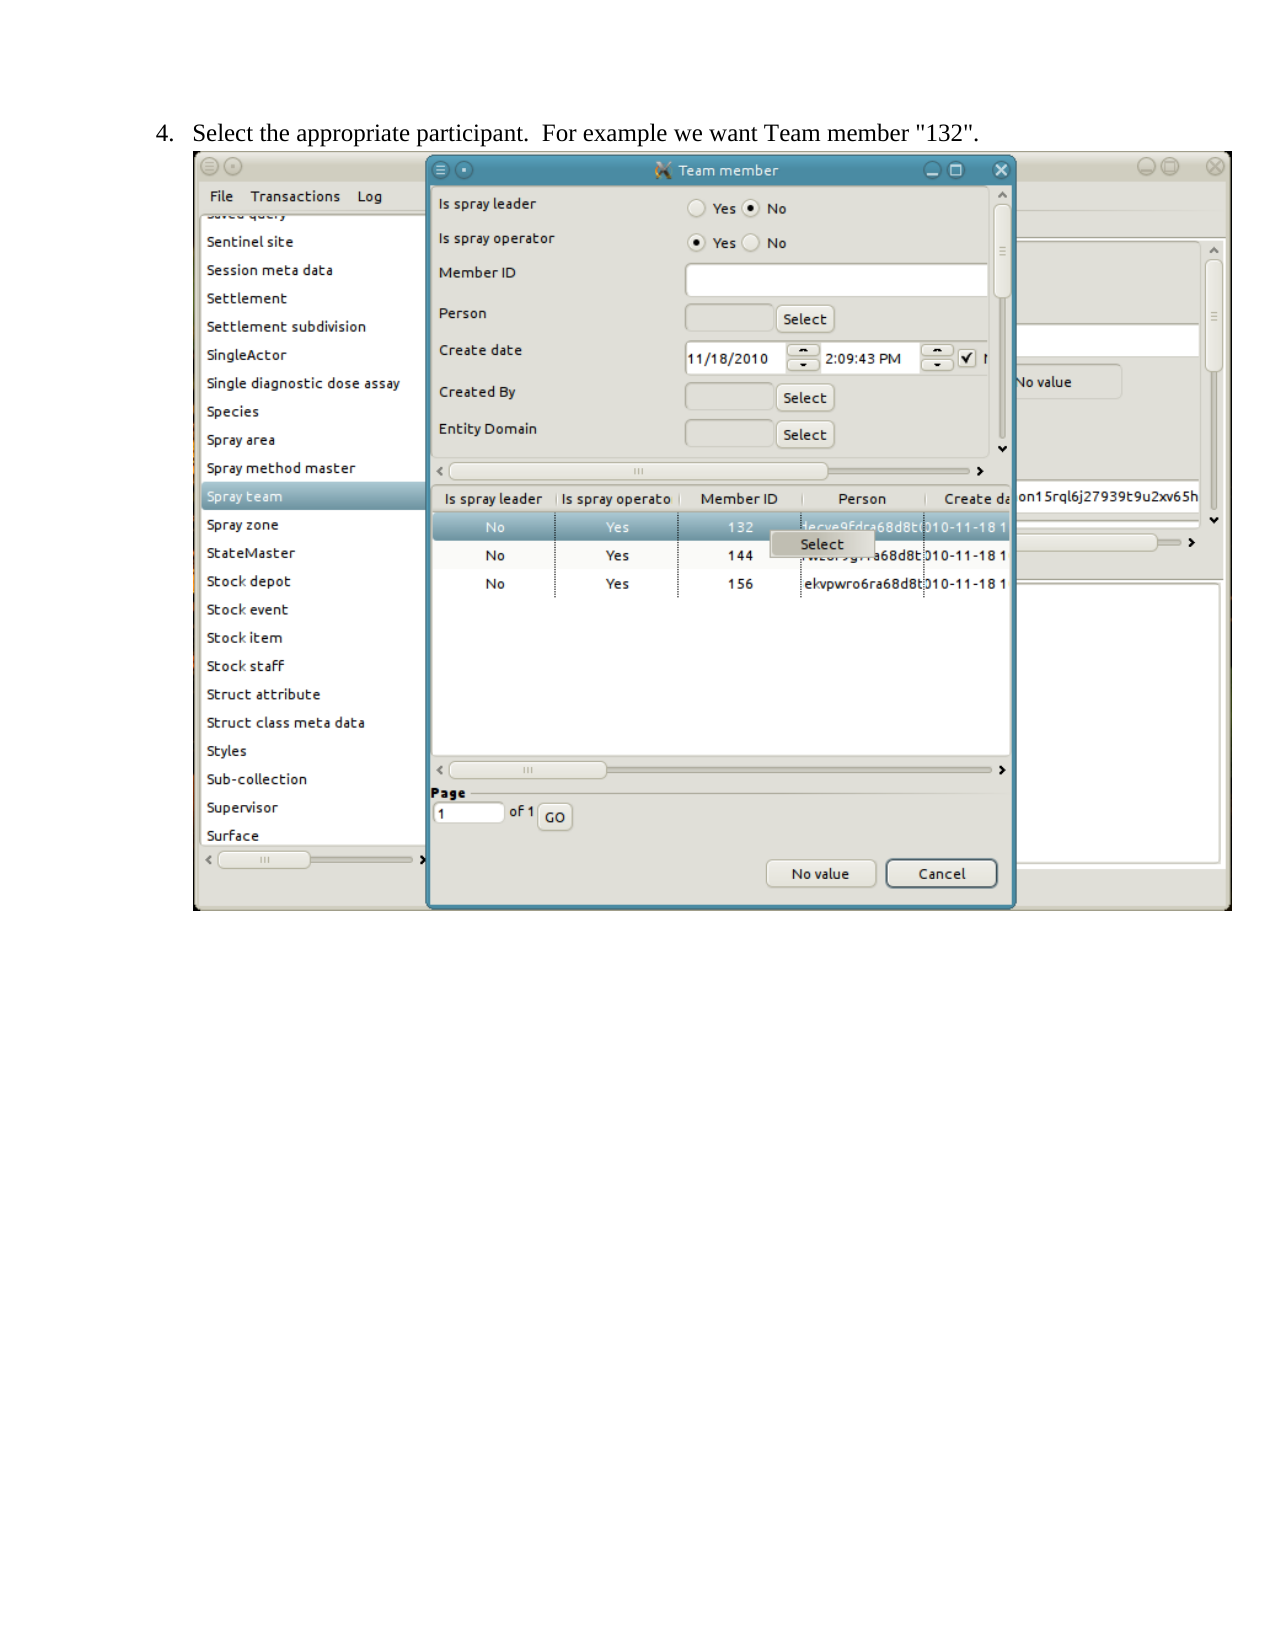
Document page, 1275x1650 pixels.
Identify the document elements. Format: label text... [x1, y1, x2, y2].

picture [193, 151, 1232, 911]
